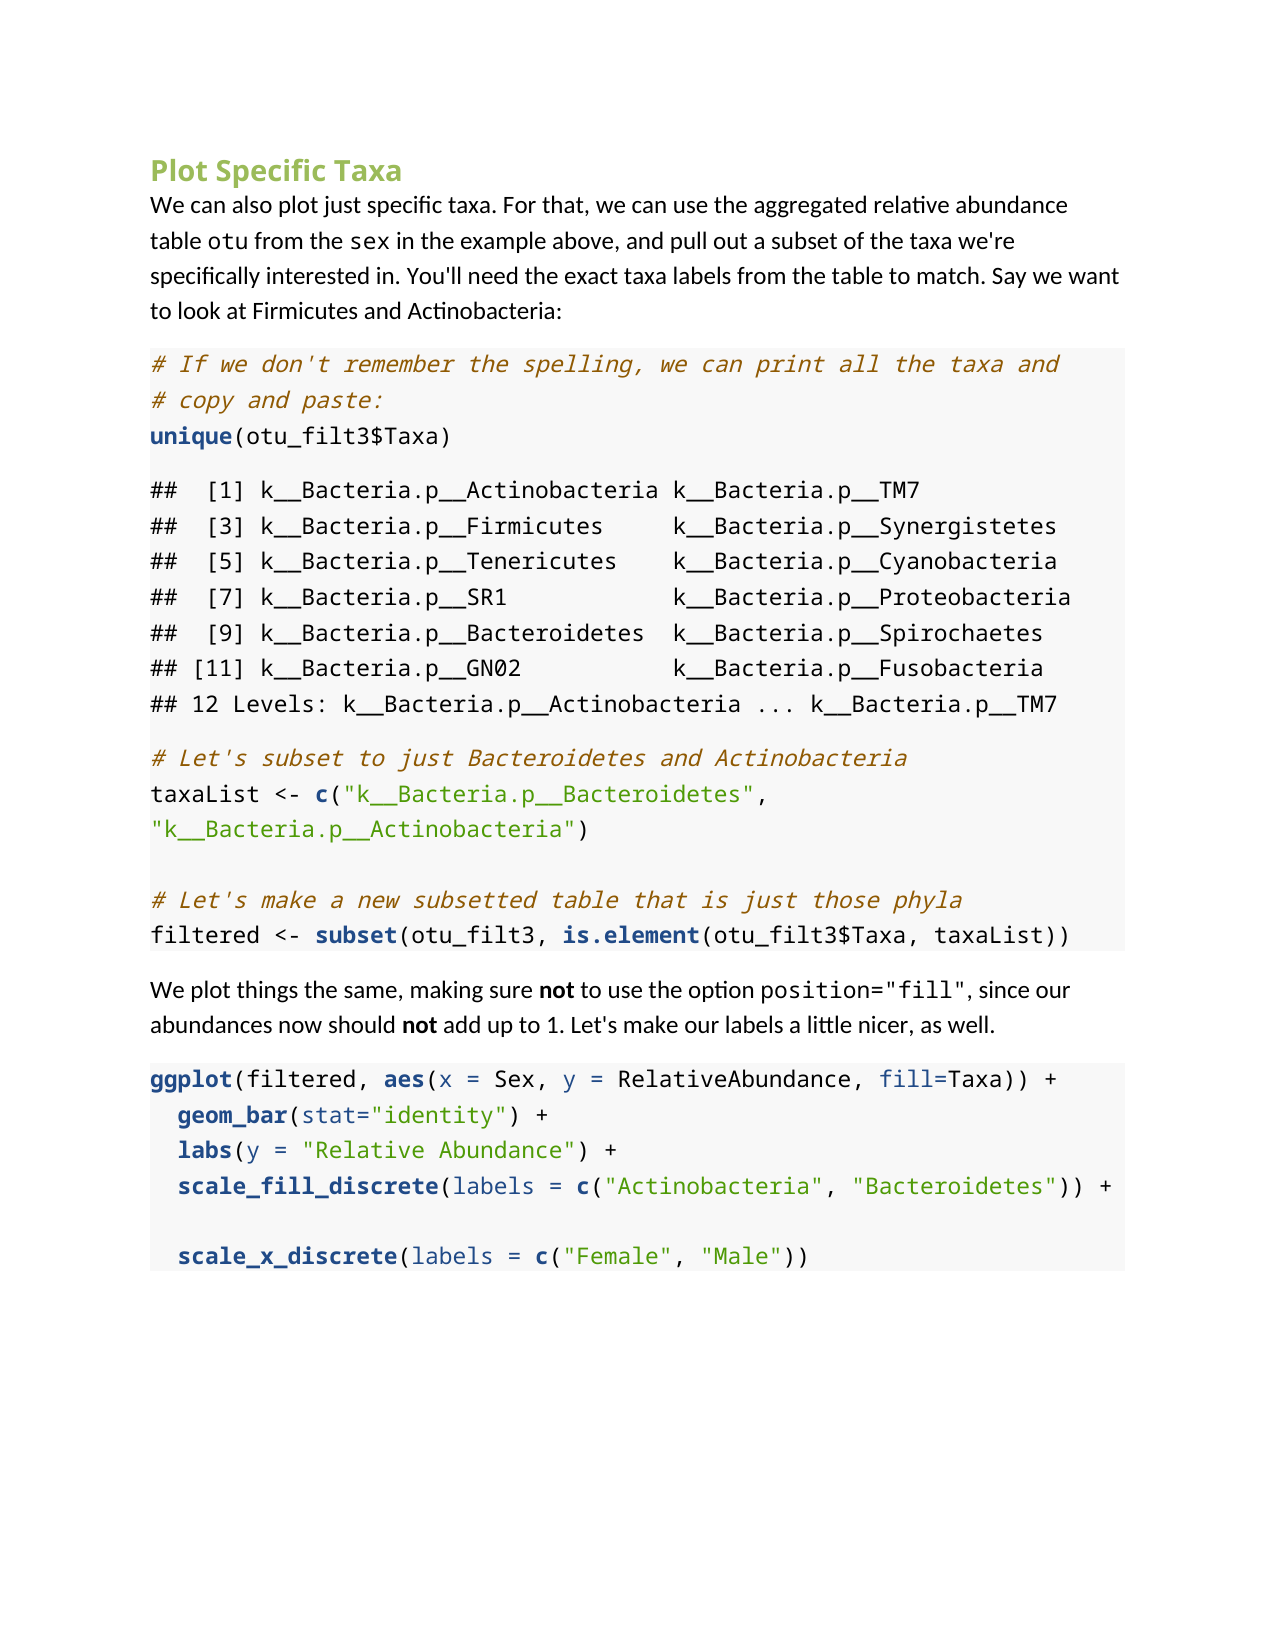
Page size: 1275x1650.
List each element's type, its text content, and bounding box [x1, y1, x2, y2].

text ## [1] k__Bacteria.p__Actinobacteria k__Bacteria.p__TM7 ## [3] k__Bacteria.p__Firmicutes k__Bacteria.p__Synergistetes ## [5] k__Bacteria.p__Tenericutes k__Bacteria.p__Cyanobacteria ## [7] k__Bacteria.p__SR1 k__Bacteria.p__Proteobacteria ## [9] k__Bacteria.p__Bacteroidetes k__Bacteria.p__Spirochaetes ## [11] k__Bacteria.p__GN02 k__Bacteria.p__Fusobacteria ## 12 Levels: k__Bacteria.p__Actinobacteria ... k__Bacteria.p__TM7 [150, 474, 1125, 719]
text ggplot(filtered, aes(x = Sex, y = RelativeAbundance, fill=Taxa)) + geom_bar(stat="identity") + labs(y = "Relative Abundance") + scale_fill_discrete(labels = c("Actinobacteria", "Bacteroidetes")) + scale_x_discrete(labels = c("Female", "Male")) [150, 1063, 1125, 1271]
text # Let's subset to just Bacteroidetes and Actinobacteria taxaList <- c("k__Bacteria.p__Bacteroidetes", "k__Bacteria.p__Actinobacteria") # Let's make a new subsetted table that is just those phyla filtered <- subset(otu_filt3, is.element(otu_filt3$Taxa, taxaList)) [150, 742, 1125, 951]
text # If we don't remember the spelling, we can print all the taxa and # copy and paste: unique(otu_filt3$Taxa) [150, 348, 1125, 451]
subtitle Plot Specific Taxa [150, 150, 1125, 190]
